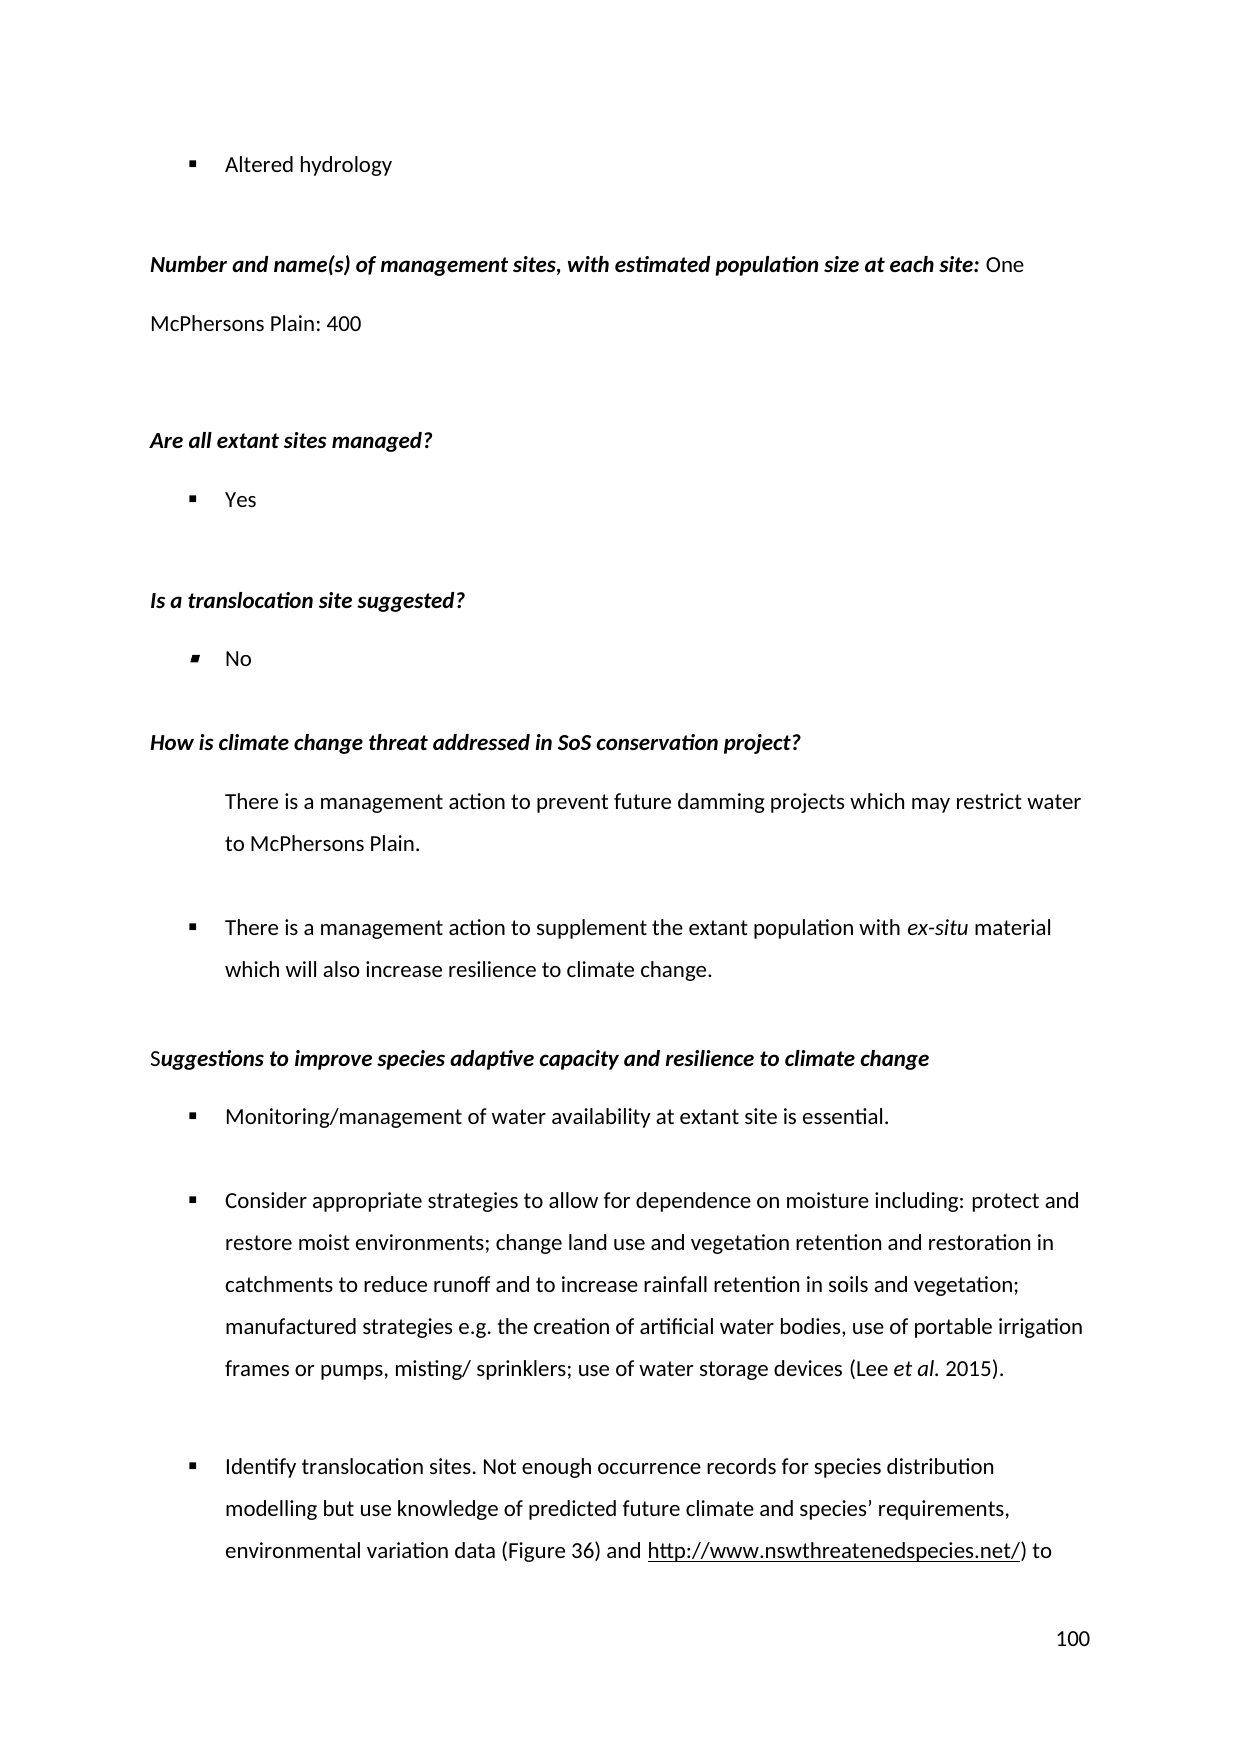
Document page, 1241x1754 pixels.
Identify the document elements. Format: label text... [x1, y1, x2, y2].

list Yes [187, 485, 1090, 513]
text Number and name(s) of management sites, with estimated population size at each site: One [150, 251, 1090, 279]
text Is a translocation site suggested? [150, 586, 1090, 614]
list There is a management action to prevent future damming projects which may restrict water to McPhersons Plain. [225, 787, 1090, 857]
text How is climate change threat addressed in SoS conservation project? [150, 728, 1090, 756]
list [187, 1452, 1090, 1564]
list Monitoring/management of water availability at extant site is essential. [187, 1102, 1090, 1131]
list Consider appropriate strategies to allow for dependence on moisture including: protect and restore moist environments; change land use and vegetation retention and restoration in catchments to reduce runoff and to increase rainfall retention in soils and vegetation; manufactured strategies e.g. the creation of artificial water bodies, use of portable irrigation frames or pumps, misting/ sprinklers; use of water storage devices (Lee et al. 2015). [187, 1186, 1090, 1382]
text Are all extant sites managed? [150, 427, 1090, 454]
text McPhersons Plain: 400 [150, 309, 1090, 337]
list Altered hydrology [187, 150, 1090, 178]
list No [187, 644, 1090, 672]
list There is a management action to supplement the extant population with ex-situ material which will also increase resilience to climate change. [187, 913, 1090, 983]
text Suggestions to improve species adaptive capacity and resilience to climate change [150, 1044, 1090, 1072]
